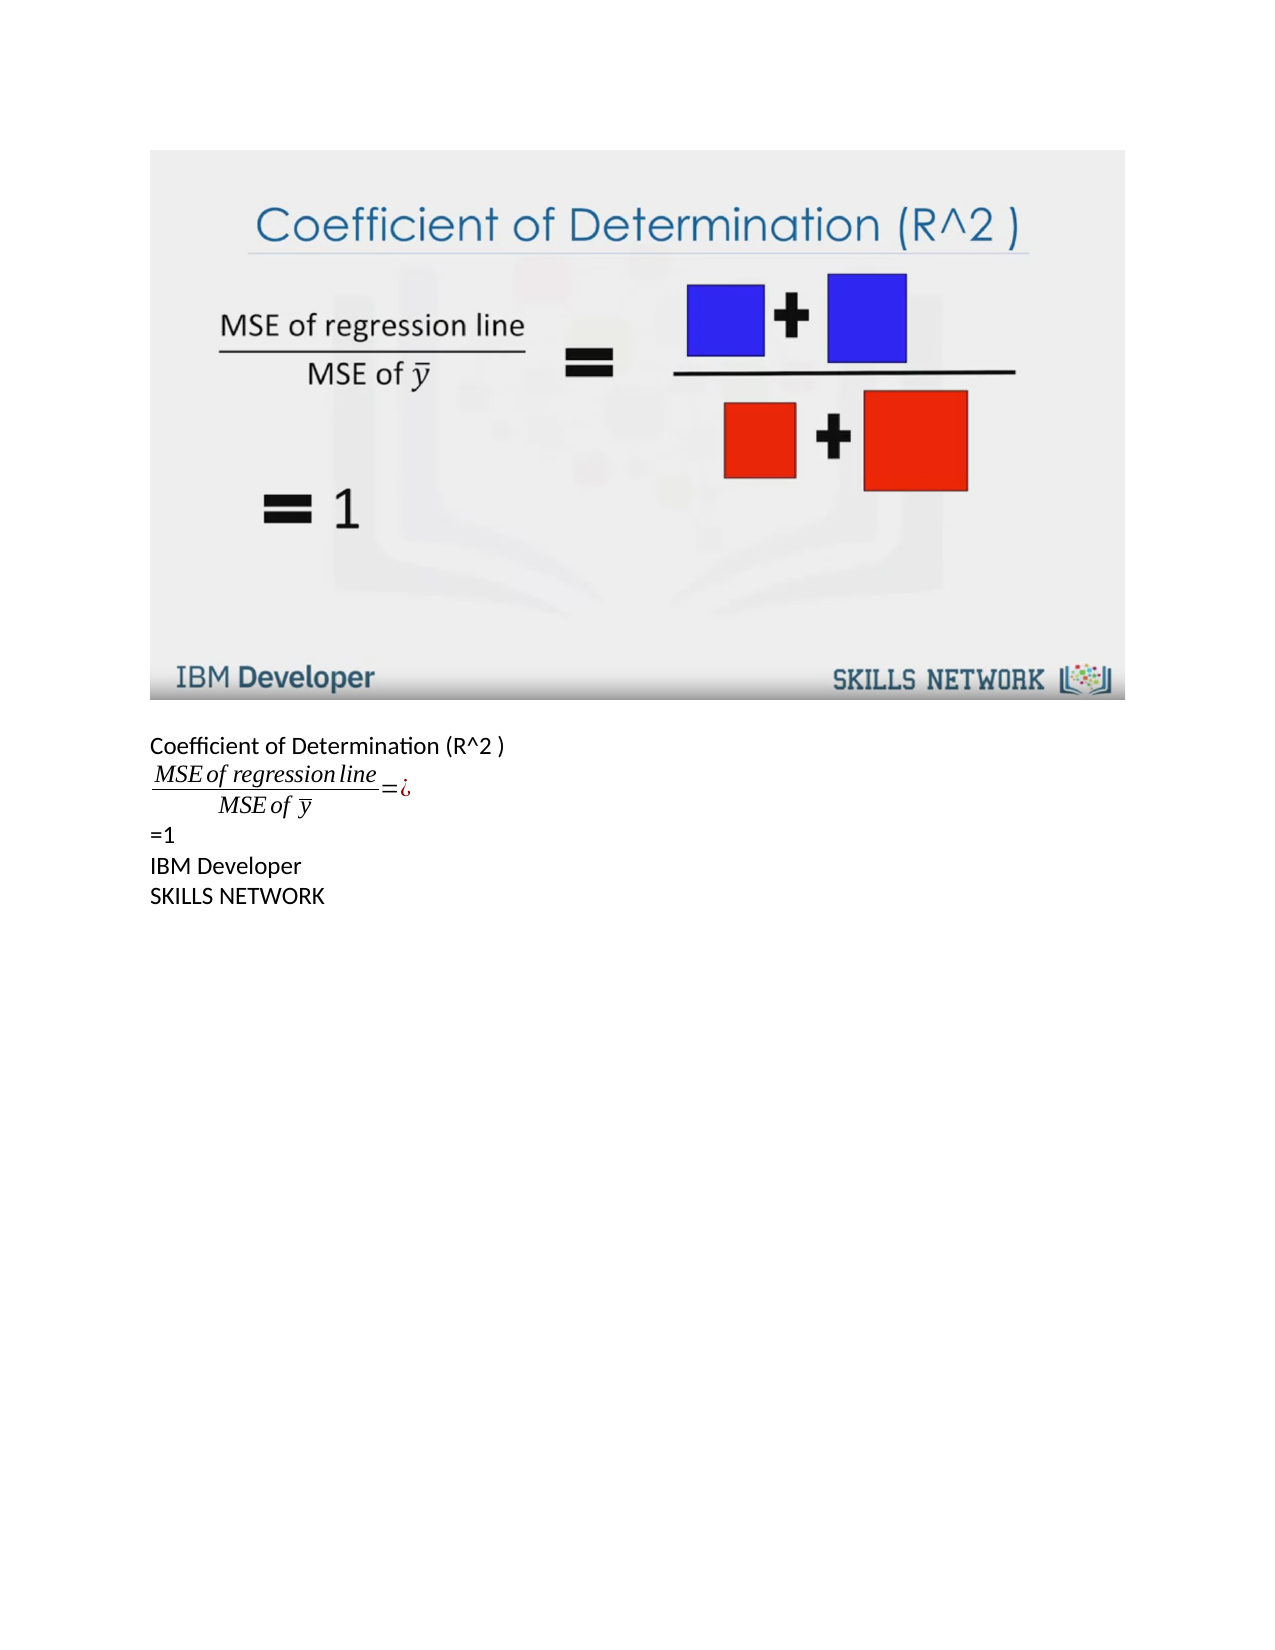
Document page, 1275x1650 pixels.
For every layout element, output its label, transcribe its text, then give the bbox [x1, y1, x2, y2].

picture [150, 150, 1125, 700]
text IBM Developer [150, 850, 1125, 880]
text Coefficient of Determination (R^2 ) [150, 730, 1125, 760]
text =1 [150, 819, 1125, 850]
text SKILLS NETWORK [150, 880, 1125, 911]
